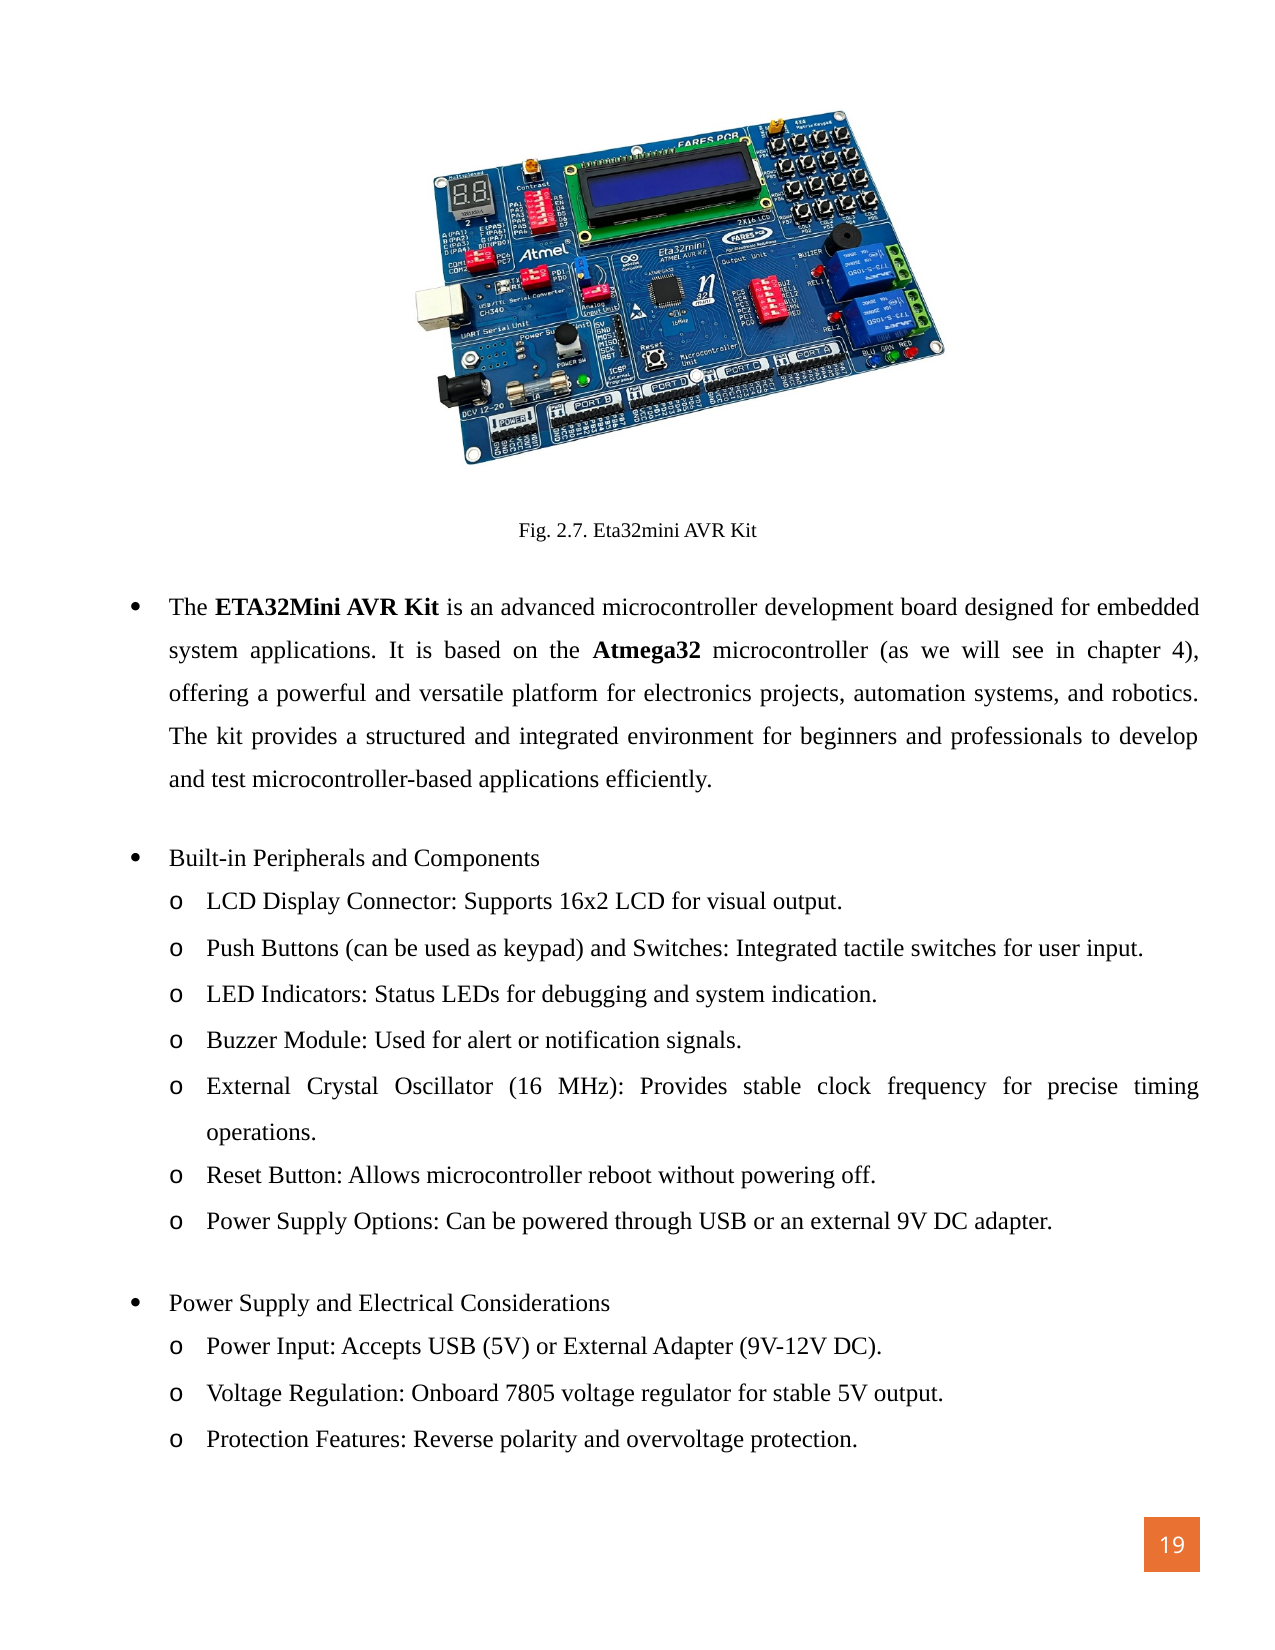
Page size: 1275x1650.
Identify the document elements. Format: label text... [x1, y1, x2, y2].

list Voltage Regulation: Onboard 7805 voltage regulator for stable 5V output. [169, 1378, 1200, 1408]
list Power Supply Options: Can be powered through USB or an external 9V DC adapter. [169, 1206, 1200, 1237]
list LED Indicators: Status LEDs for debugging and system indication. [169, 979, 1200, 1010]
list External Crystal Oscillator (16 MHz): Provides stable clock frequency for precise timing operations. [169, 1071, 1200, 1145]
list Reset Button: Allows microcontroller reboot without powering off. [169, 1160, 1200, 1191]
list Push Buttons (can be used as keypad) and Switches: Integrated tactile switches for user input. [169, 933, 1200, 963]
list Power Supply and Electrical Considerations [131, 1288, 1200, 1317]
text Fig. 2.7. Eta32mini AVR Kit [75, 518, 1200, 542]
list Buzzer Module: Used for alert or notification signals. [169, 1025, 1200, 1056]
list Built-in Peripherals and Components [131, 843, 1200, 872]
list LCD Display Connector: Supports 16x2 LCD for visual output. [169, 886, 1200, 917]
list Power Input: Accepts USB (5V) or External Adapter (9V-12V DC). [169, 1331, 1200, 1362]
picture [400, 106, 959, 470]
list Protection Features: Reverse polarity and overvoltage protection. [169, 1424, 1200, 1455]
list The ETA32Mini AVR Kit is an advanced microcontroller development board designed for embedded system applications. It is based on the Atmega32 microcontroller (as we will see in chapter 4), offering a powerful and versatile platform for electronics projects, automation systems, and robotics. The kit provides a structured and integrated environment for beginners and professionals to develop and test microcontroller-based applications efficiently. [131, 592, 1200, 793]
